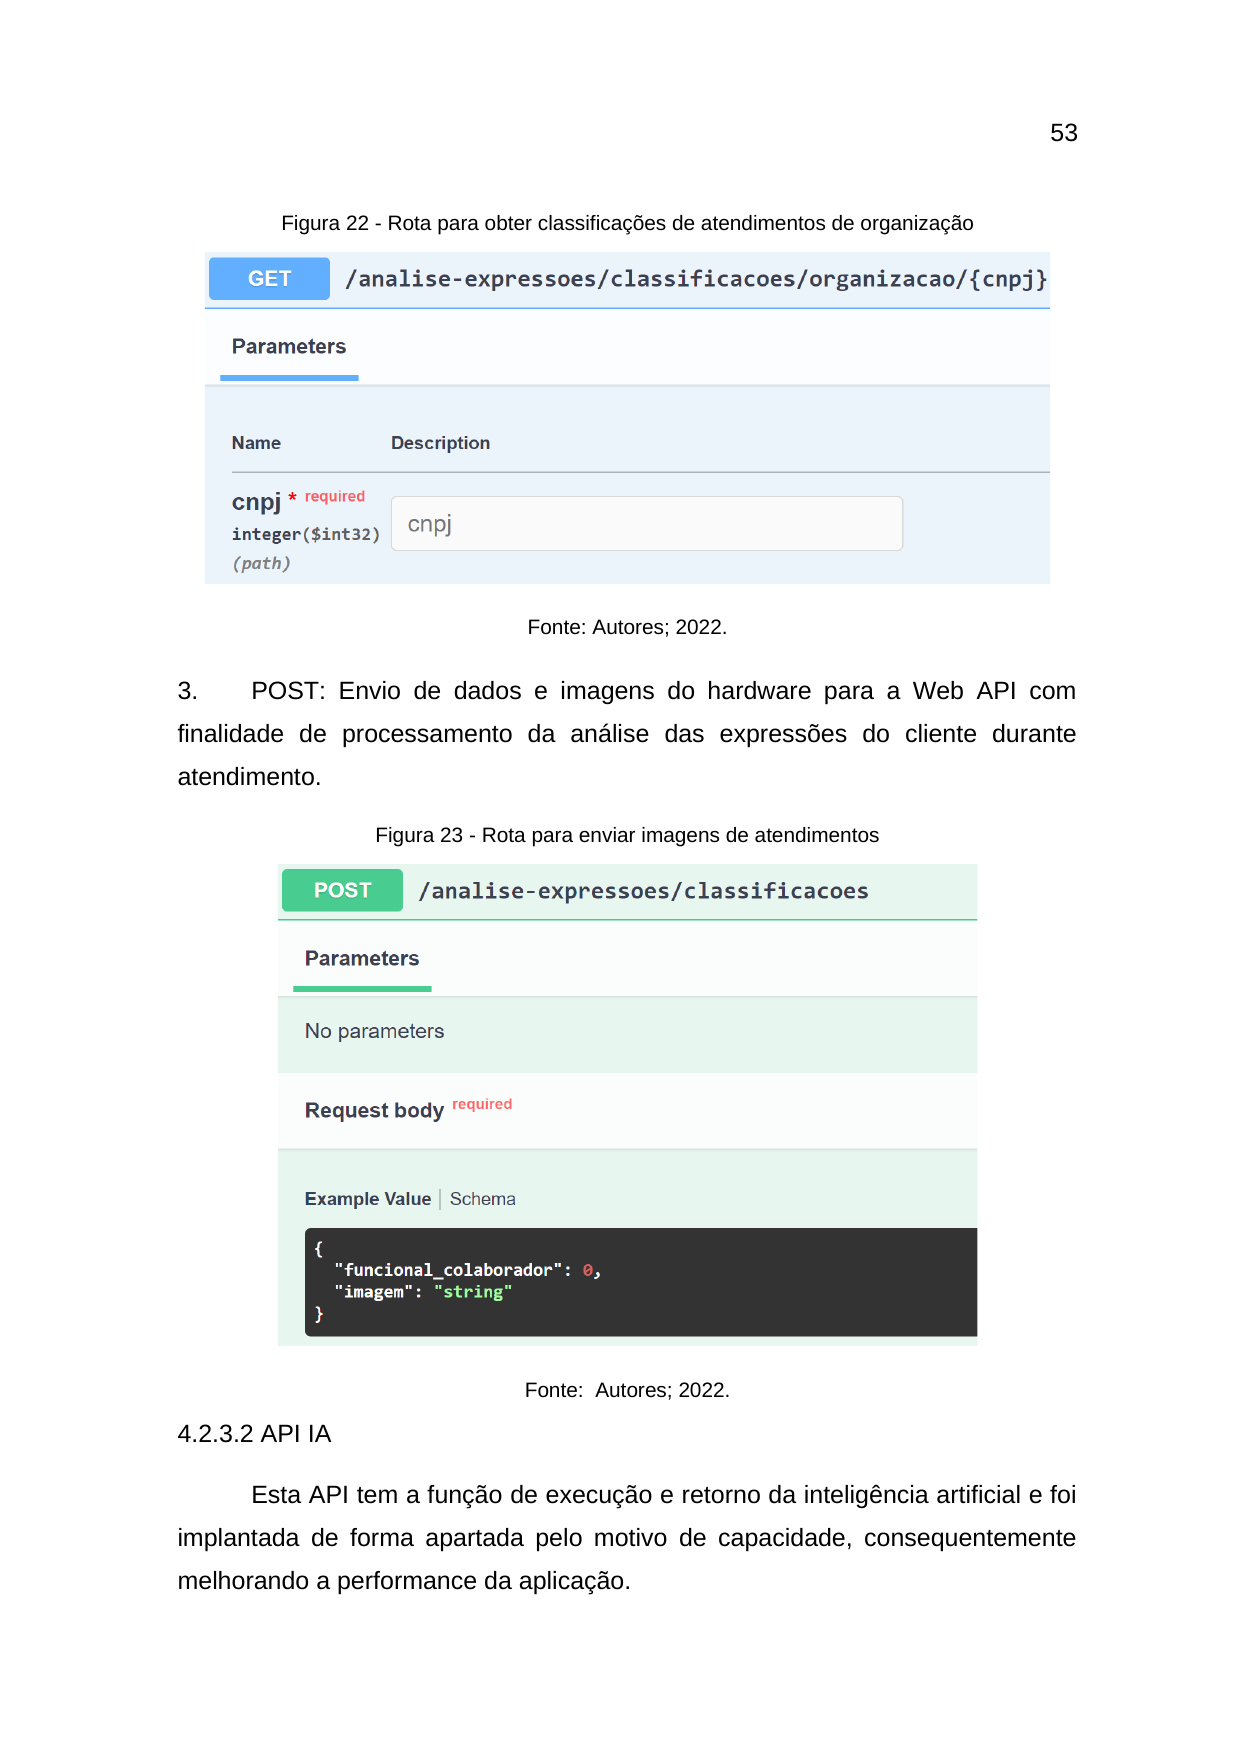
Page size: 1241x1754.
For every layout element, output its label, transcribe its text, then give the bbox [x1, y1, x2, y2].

picture [204, 252, 1051, 584]
text Fonte: Autores; 2022. [177, 615, 1078, 639]
text Fonte: Autores; 2022. [177, 1377, 1078, 1401]
list POST: Envio de dados e imagens do hardware para a Web API com finalidade de processamento da análise das expressões do cliente durante atendimento. [177, 676, 1078, 791]
picture [277, 864, 978, 1346]
subtitle 4.2.3.2 API IA [177, 1419, 1078, 1448]
text Esta API tem a função de execução e retorno da inteligência artificial e foi implantada de forma apartada pelo motivo de capacidade, consequentemente melhorando a performance da aplicação. [177, 1479, 1078, 1594]
